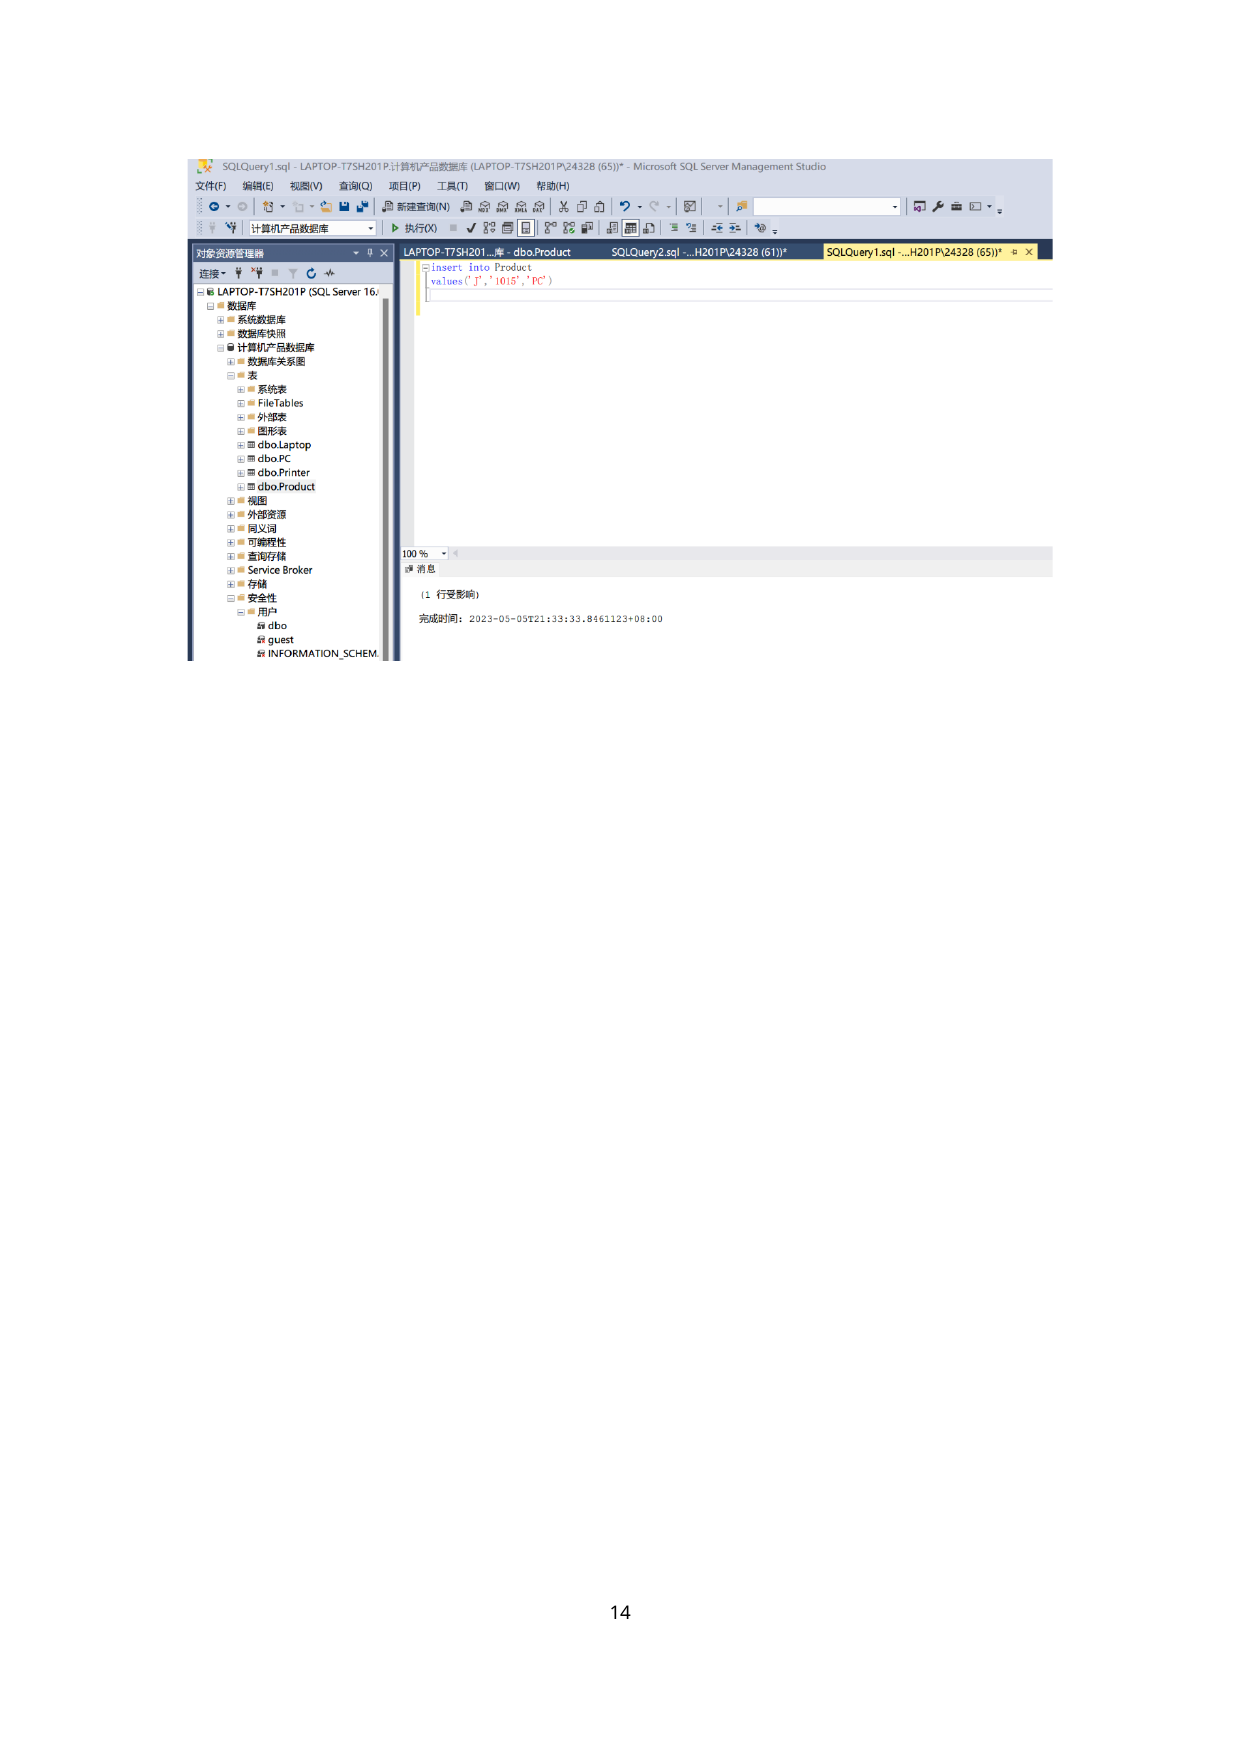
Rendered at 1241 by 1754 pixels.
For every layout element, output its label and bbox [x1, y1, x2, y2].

picture [187, 159, 1053, 661]
